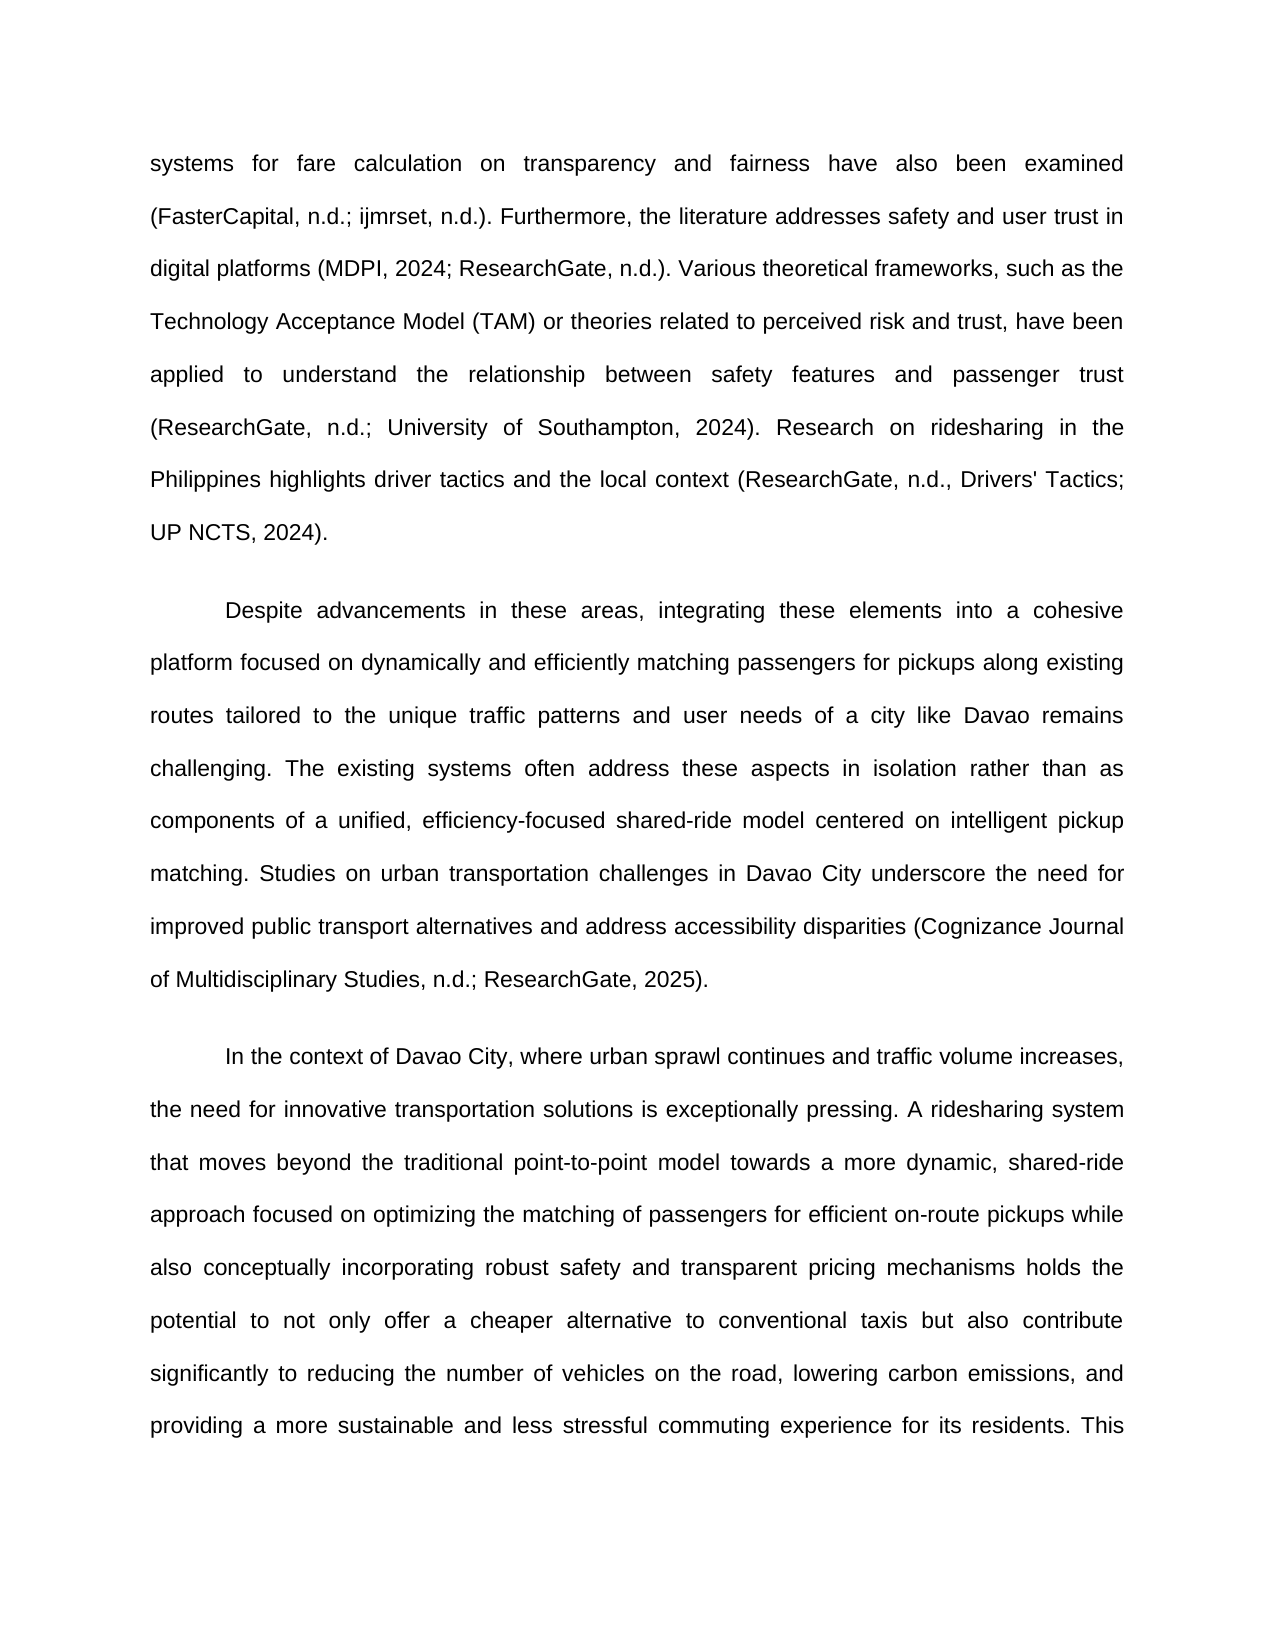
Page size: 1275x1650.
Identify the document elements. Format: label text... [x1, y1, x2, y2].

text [150, 150, 1125, 545]
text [150, 1043, 1125, 1439]
text Despite advancements in these areas, integrating these elements into a cohesive platform focused on dynamically and efficiently matching passengers for pickups along existing routes tailored to the unique traffic patterns and user needs of a city like Davao remains challenging. The existing systems often address these aspects in isolation rather than as components of a unified, efficiency-focused shared-ride model centered on intelligent pickup matching. Studies on urban transportation challenges in Davao City underscore the need for improved public transport alternatives and address accessibility disparities (Cognizance Journal of Multidisciplinary Studies, n.d.; ResearchGate, 2025). [150, 597, 1125, 992]
